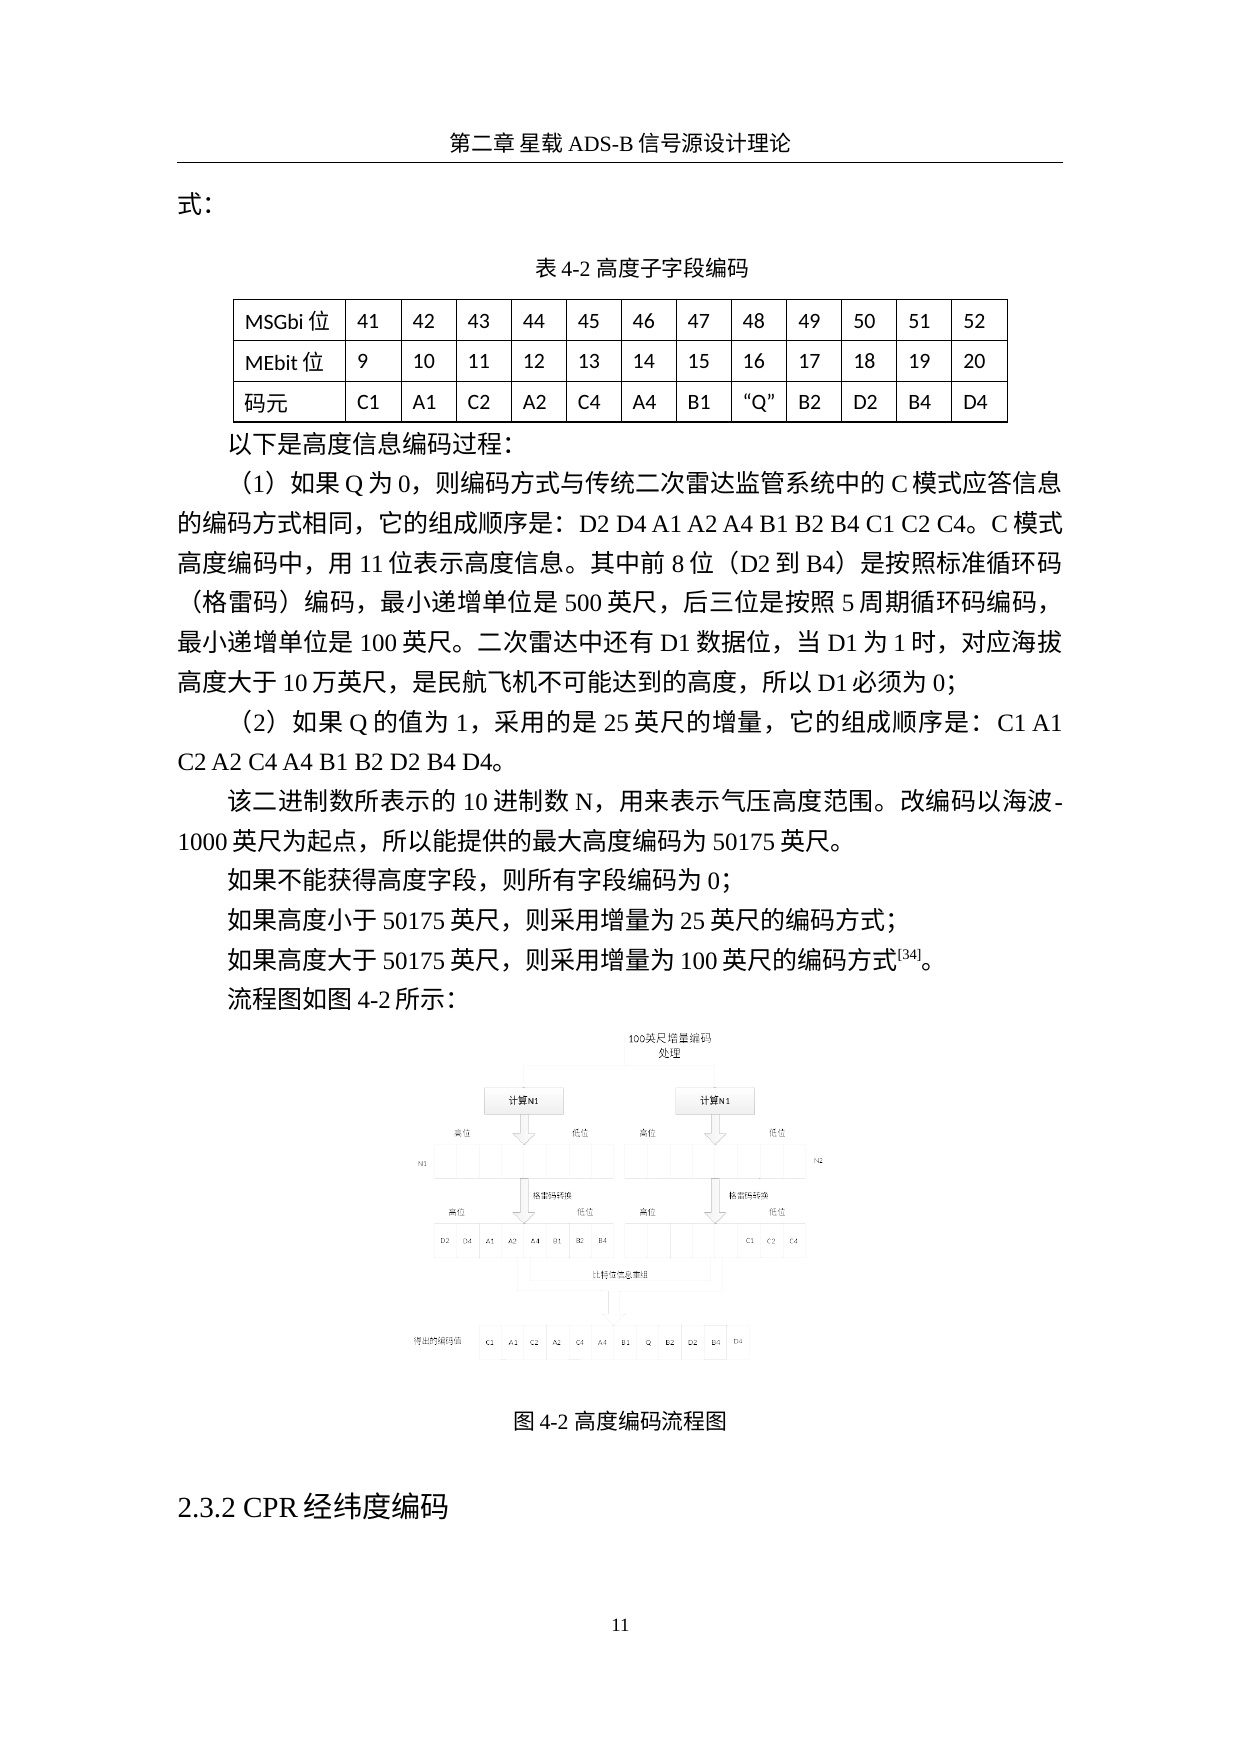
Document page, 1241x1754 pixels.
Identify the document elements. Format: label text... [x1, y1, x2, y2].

table_header 41 [346, 300, 401, 340]
table_header 47 [677, 300, 731, 340]
table_cell 17 [787, 341, 841, 381]
table_cell B1 [677, 382, 731, 421]
text 以下是高度信息编码过程： [177, 422, 1063, 462]
table_cell A4 [622, 382, 676, 421]
table_cell D4 [952, 382, 1007, 421]
text 如果高度小于50175英尺，则采用增量为25英尺的编码方式； [177, 899, 1063, 938]
table_cell D2 [842, 382, 896, 421]
table_header 52 [952, 300, 1007, 340]
table_cell 14 [622, 341, 676, 381]
table_header 42 [402, 300, 456, 340]
text 图4-2 高度编码流程图 [177, 1400, 1063, 1440]
table_cell C4 [567, 382, 621, 421]
table_header 44 [512, 300, 566, 340]
table_cell 16 [732, 341, 786, 381]
table_cell 20 [952, 341, 1007, 381]
list （1）如果Q为0，则编码方式与传统二次雷达监管系统中的C模式应答信息的编码方式相同，它的组成顺序是：D2 D4 A1 A2 A4 B1 B2 B4 C1 C2 C4。C模式高度编码中，用11位表示高度信息。其中前8位（D2到B4）是按照标准循环码（格雷码）编码，最小递增单位是500英尺，后三位是按照5周期循环码编码，最小递增单位是100英尺。二次雷达中还有D1数据位，当D1为1时，对应海拔高度大于10万英尺，是民航飞机不可能达到的高度，所以D1必须为0； [177, 462, 1063, 700]
table_cell 12 [512, 341, 566, 381]
table_header 50 [842, 300, 896, 340]
table_header 45 [567, 300, 621, 340]
table_cell 码元 [234, 382, 345, 421]
text 如果不能获得高度字段，则所有字段编码为0； [177, 859, 1063, 899]
table_cell “Q” [732, 382, 786, 421]
table_cell 19 [897, 341, 951, 381]
table_header 49 [787, 300, 841, 340]
table_cell MEbit位 [234, 341, 345, 381]
table_cell 18 [842, 341, 896, 381]
table_header 51 [897, 300, 951, 340]
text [177, 182, 1063, 222]
table_cell 13 [567, 341, 621, 381]
table_cell B4 [897, 382, 951, 421]
table_cell 9 [346, 341, 401, 381]
table_cell B2 [787, 382, 841, 421]
table_cell C1 [346, 382, 401, 421]
list 该二进制数所表示的10进制数N，用来表示气压高度范围。改编码以海波-1000英尺为起点，所以能提供的最大高度编码为50175英尺。 [177, 780, 1063, 859]
text 如果高度大于50175英尺，则采用增量为100英尺的编码方式[34]。 [177, 938, 1063, 978]
table_header 46 [622, 300, 676, 340]
list （2）如果Q的值为1，采用的是25英尺的增量，它的组成顺序是：C1 A1 C2 A2 C4 A4 B1 B2 D2 B4 D4。 [177, 700, 1063, 780]
text 流程图如图4-2所示： [177, 978, 1063, 1018]
table_cell 11 [457, 341, 511, 381]
text 表4-2 高度子字段编码 [177, 247, 1063, 287]
table_cell A1 [402, 382, 456, 421]
table_cell C2 [457, 382, 511, 421]
text 2.3.2 CPR经纬度编码 [177, 1465, 1063, 1544]
table_cell 15 [677, 341, 731, 381]
table_cell 10 [402, 341, 456, 381]
table_cell A2 [512, 382, 566, 421]
table_header 48 [732, 300, 786, 340]
table_header 43 [457, 300, 511, 340]
table_header MSGbi位 [234, 300, 345, 340]
